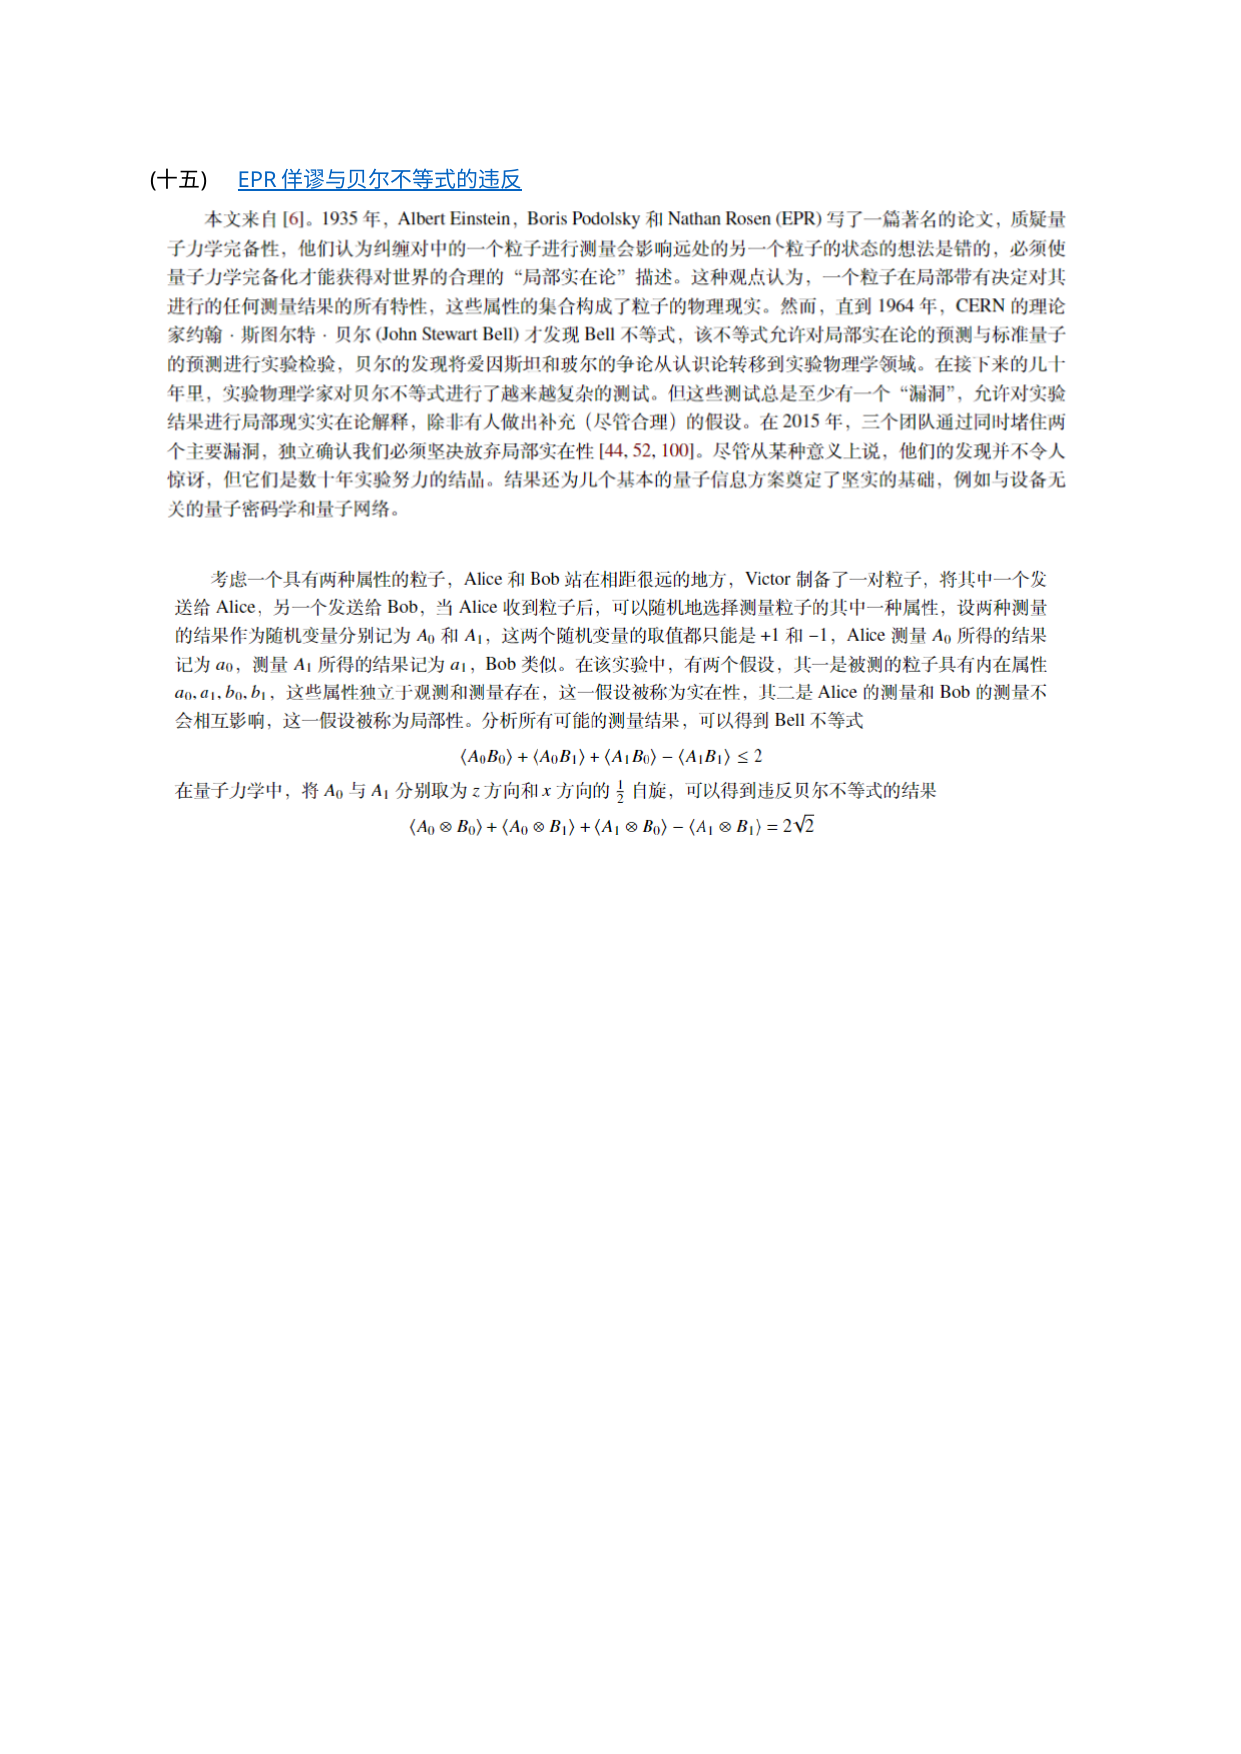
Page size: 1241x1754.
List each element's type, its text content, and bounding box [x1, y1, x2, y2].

picture [150, 194, 1091, 526]
list EPR佯谬与贝尔不等式的违反 [150, 162, 1090, 194]
picture [150, 552, 1091, 848]
